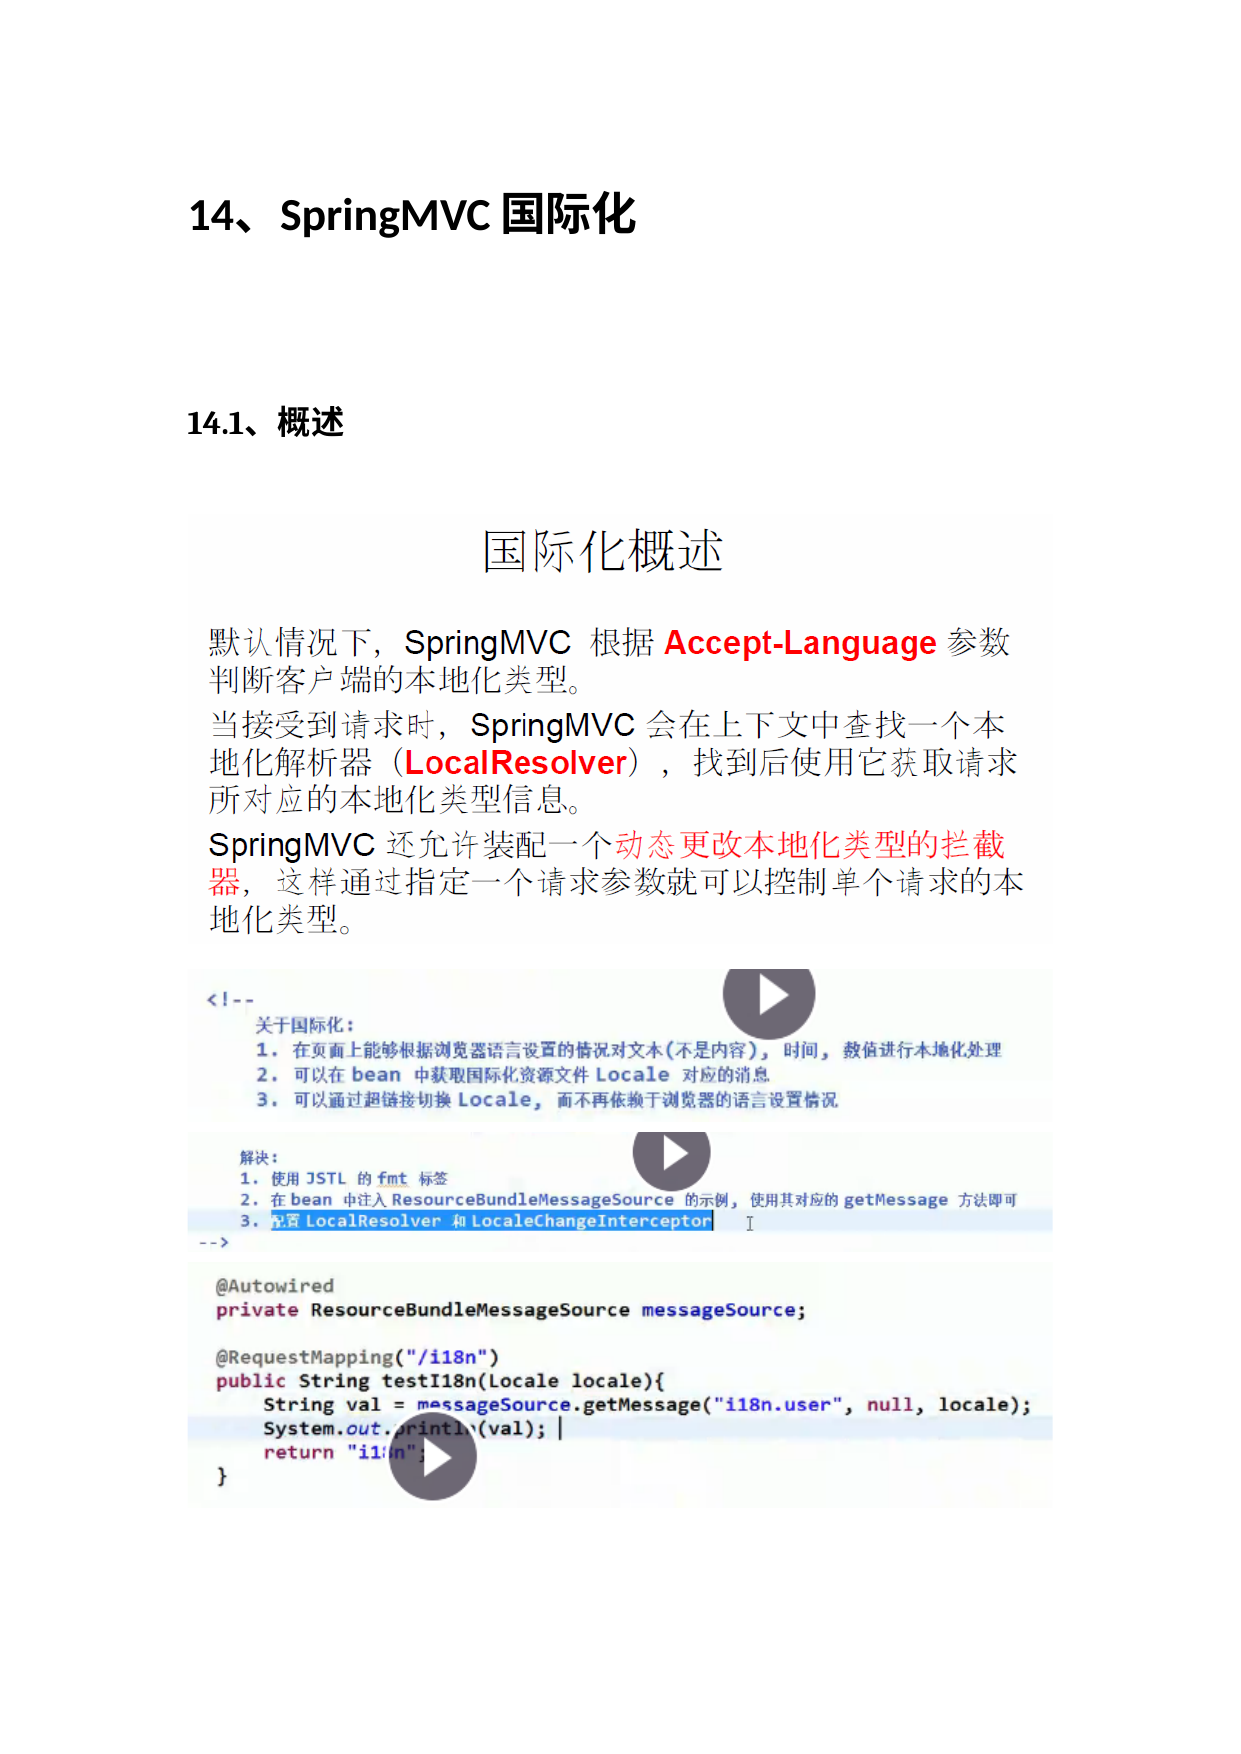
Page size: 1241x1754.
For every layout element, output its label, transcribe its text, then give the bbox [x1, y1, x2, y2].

subtitle 14、SpringMVC国际化 [187, 162, 1053, 259]
picture [187, 514, 1053, 944]
picture [187, 1262, 1053, 1508]
picture [187, 969, 1053, 1122]
subtitle 14.1、概述 [187, 387, 1053, 452]
picture [187, 1132, 1053, 1252]
